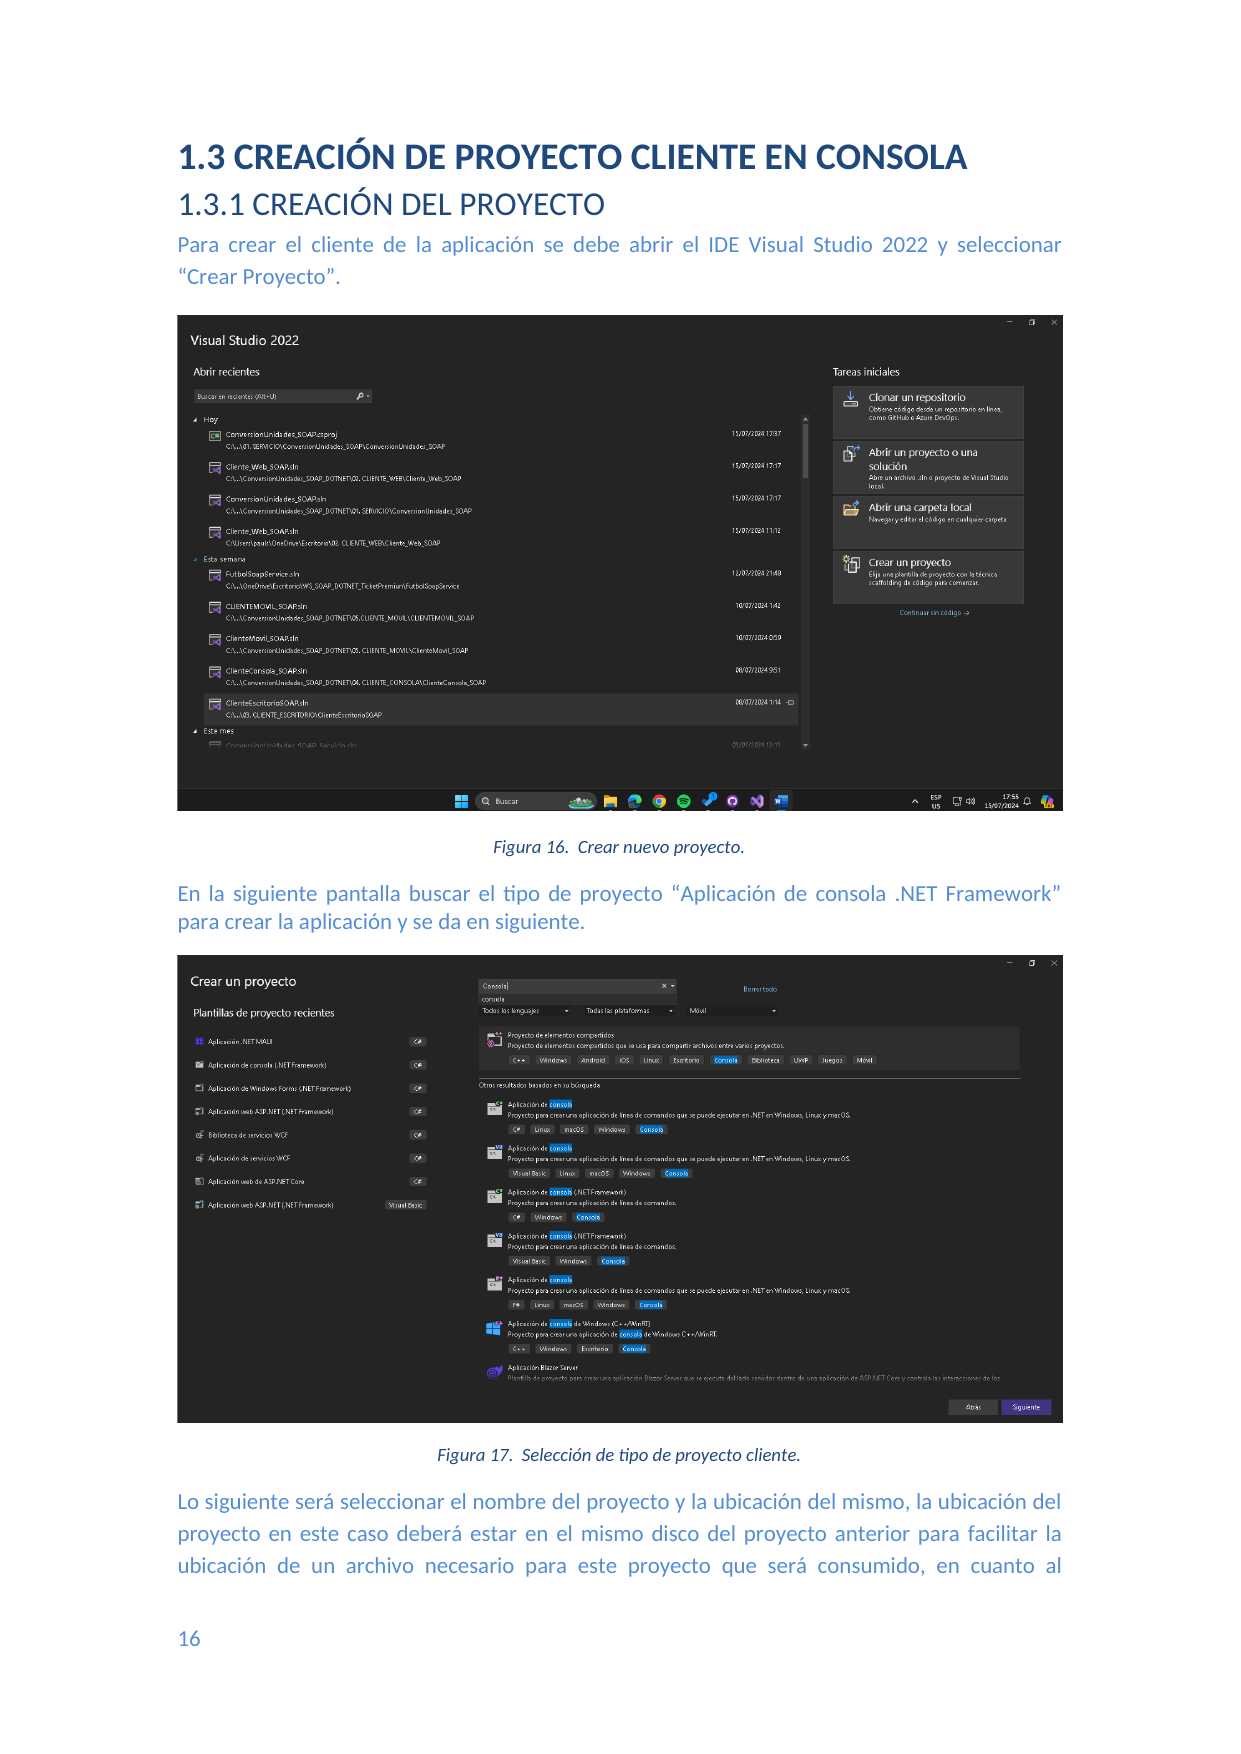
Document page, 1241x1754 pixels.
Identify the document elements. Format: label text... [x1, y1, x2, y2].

text Para crear el cliente de la aplicación se debe abrir el IDE Visual Studio 2022 y seleccionar “Crear Proyecto”. [177, 230, 1063, 290]
subtitle 1.3.1 CREACIÓN DEL PROYECTO [177, 183, 1063, 224]
text En la siguiente pantalla buscar el tipo de proyecto “Aplicación de consola .NET Framework” para crear la aplicación y se da en siguiente. [177, 879, 1063, 935]
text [177, 1487, 1063, 1580]
picture [177, 955, 1063, 1423]
text 1.3 CREACIÓN DE PROYECTO CLIENTE EN CONSOLA [177, 133, 1063, 179]
picture [177, 315, 1063, 811]
